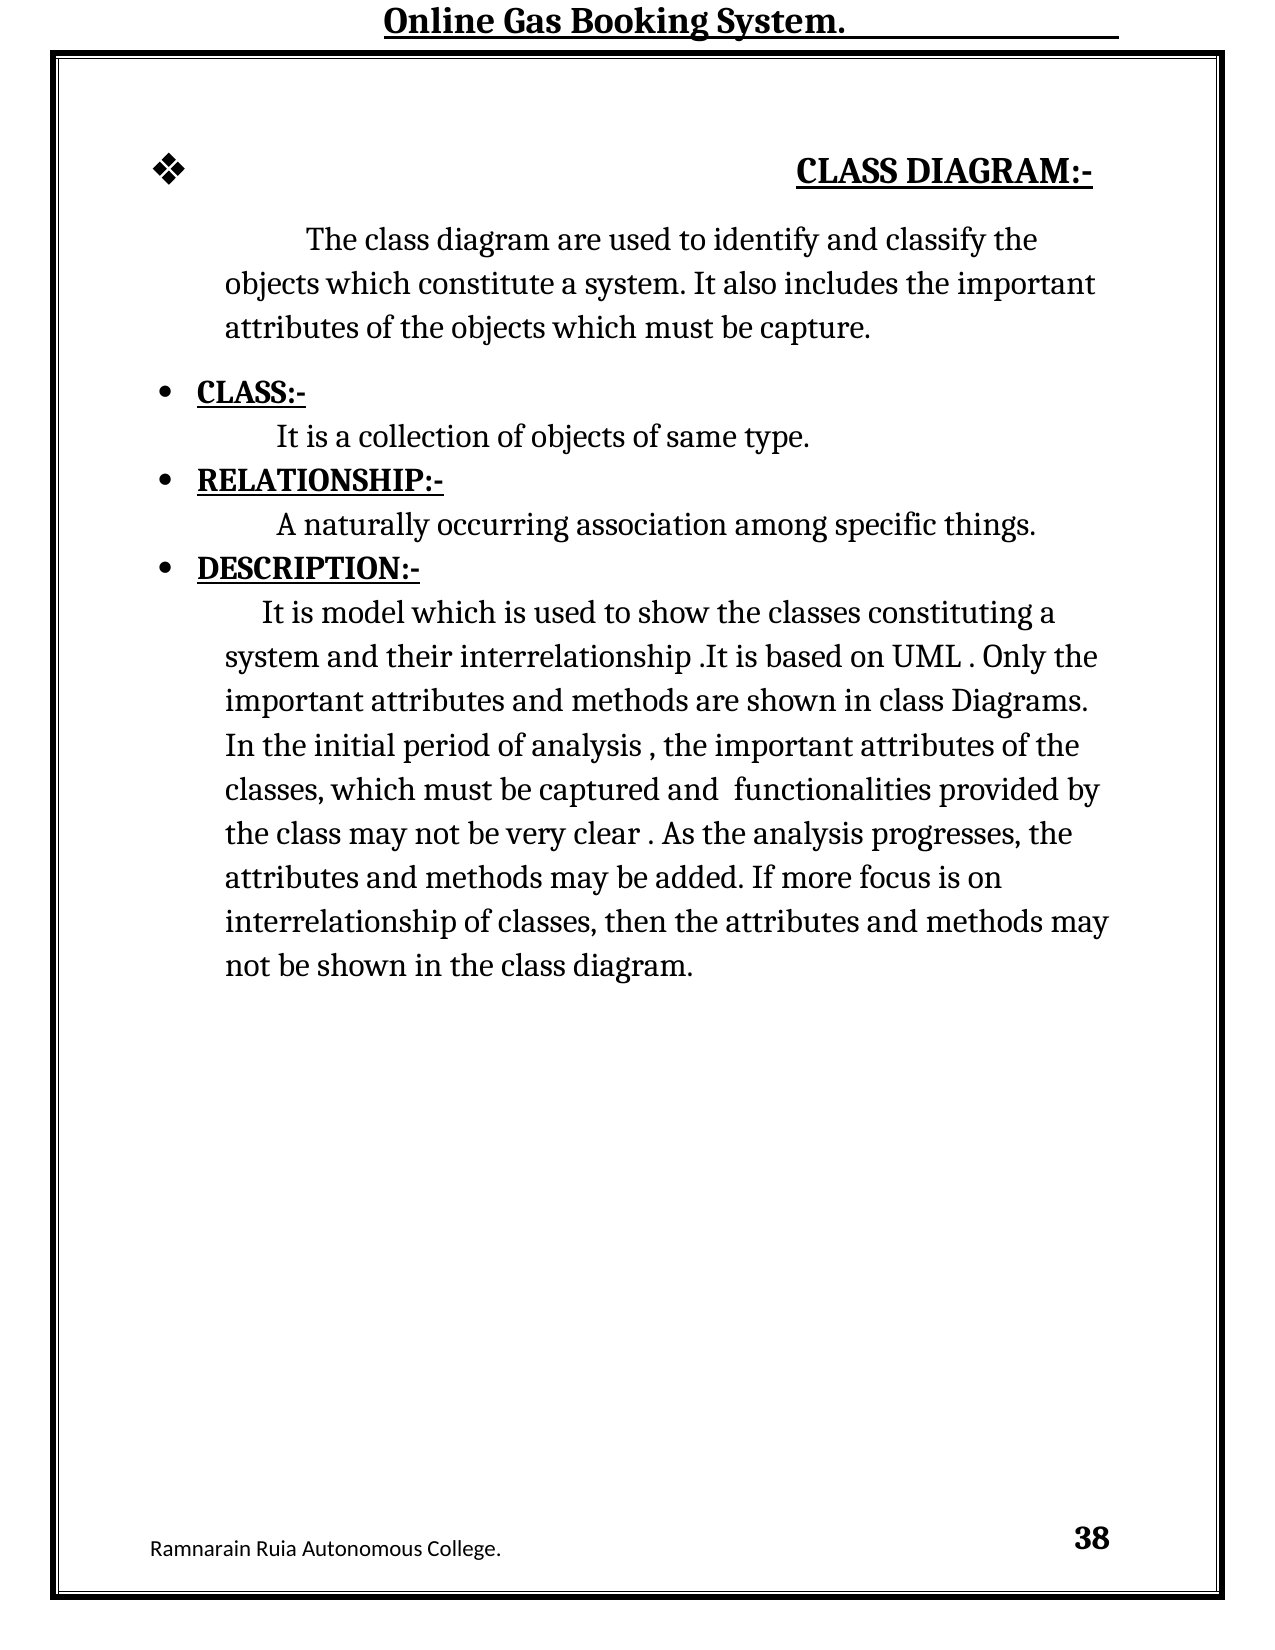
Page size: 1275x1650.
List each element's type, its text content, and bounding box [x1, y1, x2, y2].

list RELATIONSHIP:- [159, 462, 1125, 500]
list CLASS:- [159, 373, 1125, 412]
list CLASS DIAGRAM:- [150, 150, 1125, 193]
list It is a collection of objects of same type. [225, 417, 1125, 456]
text The class diagram are used to identify and classify the objects which constitute a system. It also includes the important attributes of the objects which must be capture. [225, 220, 1125, 347]
list It is model which is used to show the classes constituting a system and their interrelationship .It is based on UML . Only the important attributes and methods are shown in class Diagrams. In the initial period of analysis , the important attributes of the classes, which must be captured and functionalities provided by the class may not be very clear . As the analysis progresses, the attributes and methods may be added. If more focus is on interrelationship of classes, then the attributes and methods may not be shown in the class diagram. [225, 594, 1125, 984]
list DESCRIPTION:- [159, 550, 1125, 588]
list A naturally occurring association among specific things. [225, 506, 1125, 544]
